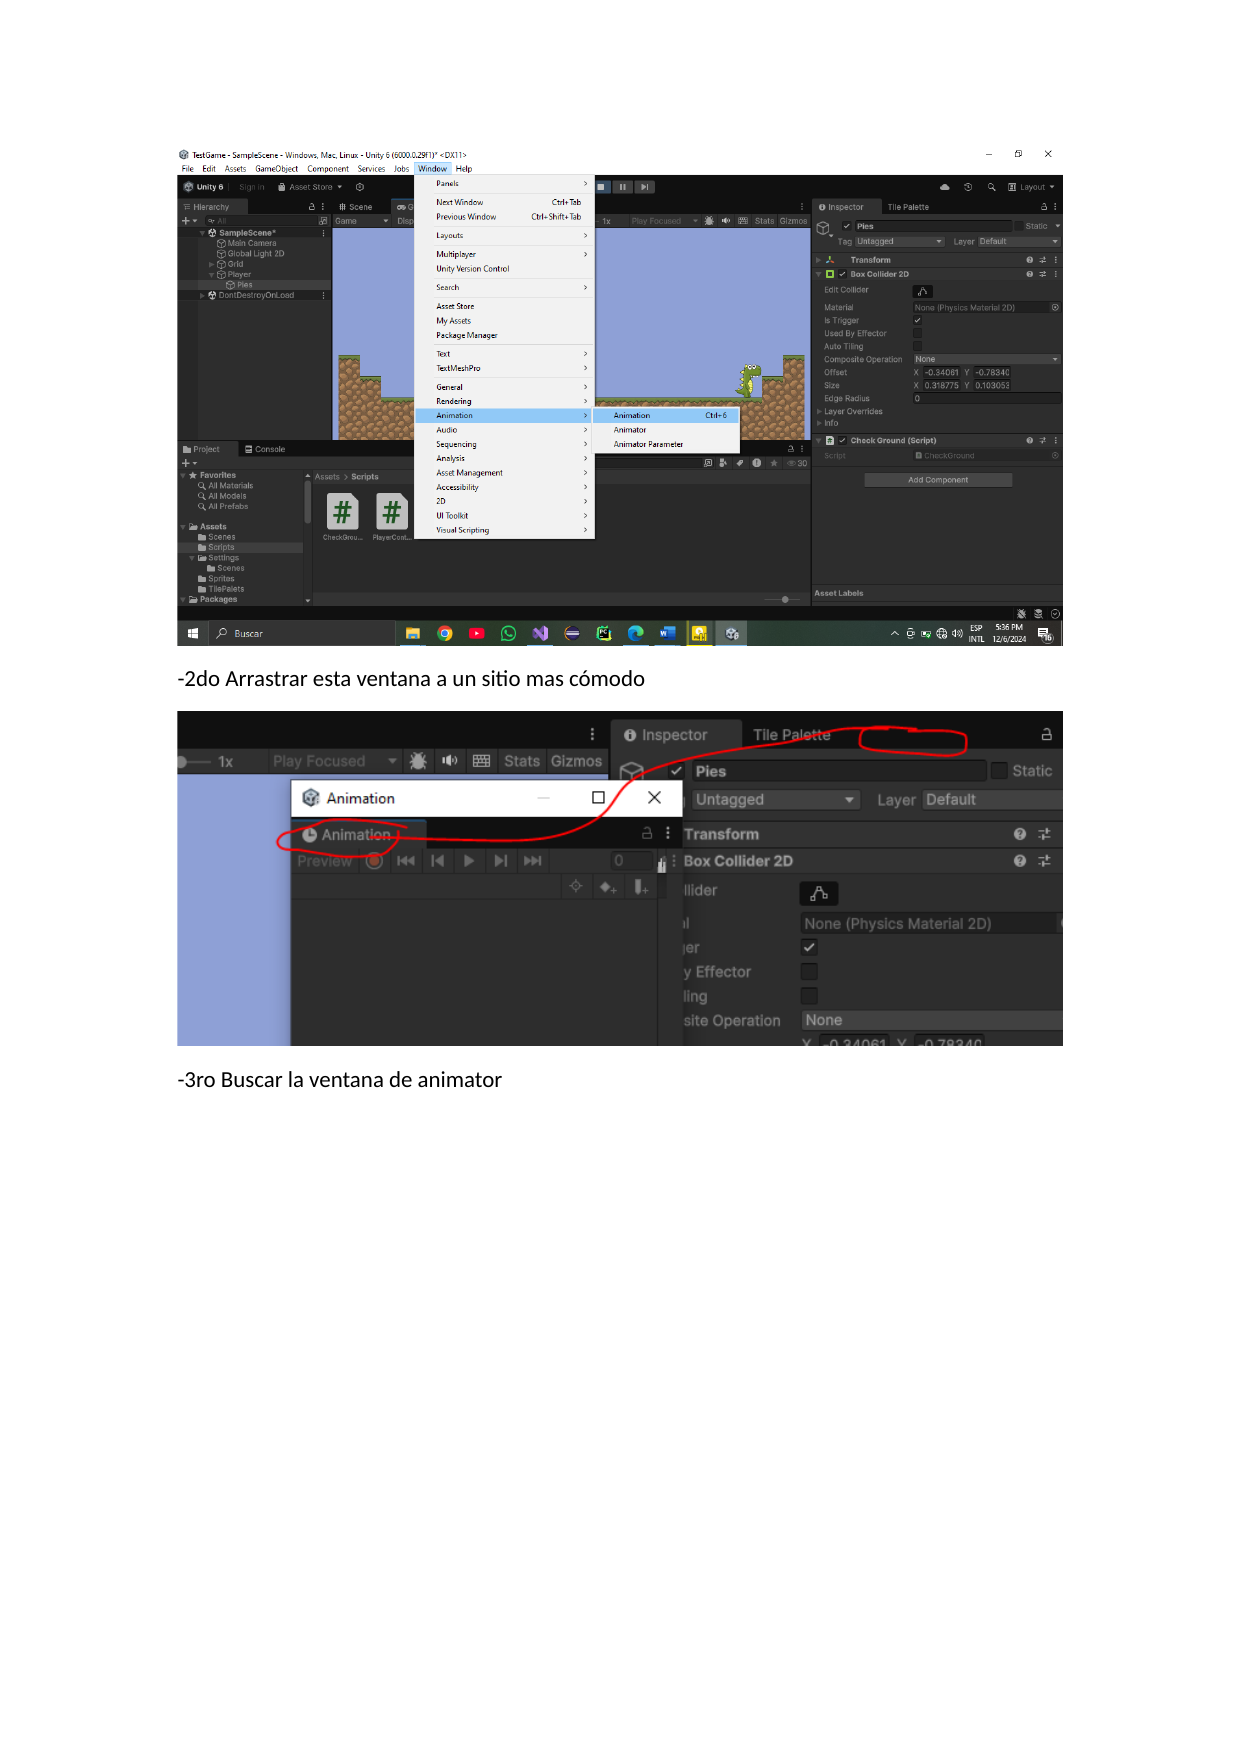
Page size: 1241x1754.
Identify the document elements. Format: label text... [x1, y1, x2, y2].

text -3ro Buscar la ventana de animator [177, 1065, 1063, 1093]
picture [177, 147, 1063, 646]
picture [177, 711, 1063, 1046]
text -2do Arrastrar esta ventana a un sitio mas cómodo [177, 664, 1063, 692]
